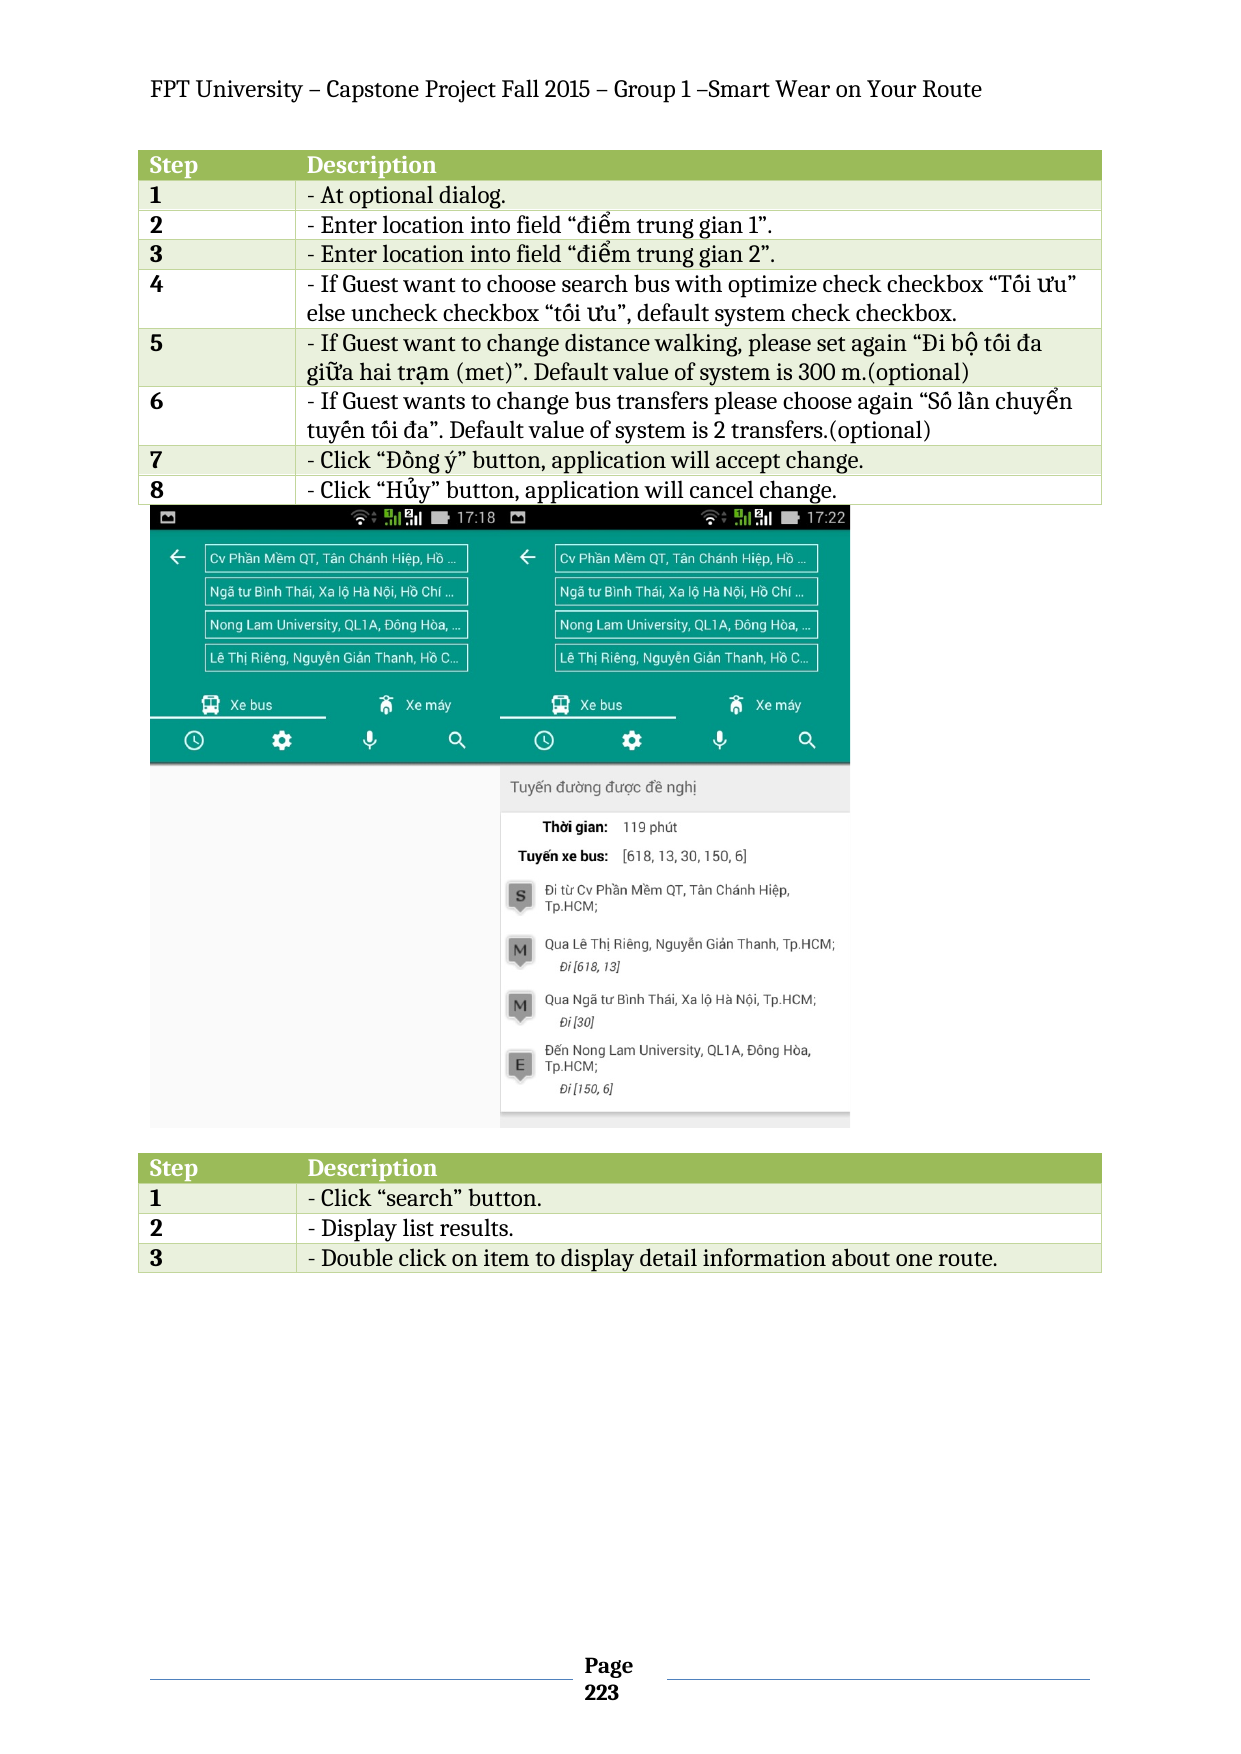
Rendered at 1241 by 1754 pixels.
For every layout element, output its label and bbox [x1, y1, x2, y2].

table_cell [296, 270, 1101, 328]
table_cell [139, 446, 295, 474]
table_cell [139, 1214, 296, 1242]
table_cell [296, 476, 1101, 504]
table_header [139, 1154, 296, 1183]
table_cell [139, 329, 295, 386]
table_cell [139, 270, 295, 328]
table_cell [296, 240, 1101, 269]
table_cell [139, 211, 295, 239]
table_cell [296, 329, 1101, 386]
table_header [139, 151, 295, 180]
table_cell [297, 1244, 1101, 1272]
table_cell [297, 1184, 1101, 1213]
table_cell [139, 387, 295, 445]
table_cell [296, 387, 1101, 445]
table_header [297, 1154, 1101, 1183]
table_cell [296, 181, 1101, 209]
picture [150, 505, 851, 1128]
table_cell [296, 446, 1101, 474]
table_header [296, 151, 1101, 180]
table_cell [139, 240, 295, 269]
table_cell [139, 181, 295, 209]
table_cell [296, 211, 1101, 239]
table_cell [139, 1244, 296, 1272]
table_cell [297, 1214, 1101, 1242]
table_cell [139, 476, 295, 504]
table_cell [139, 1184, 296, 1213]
